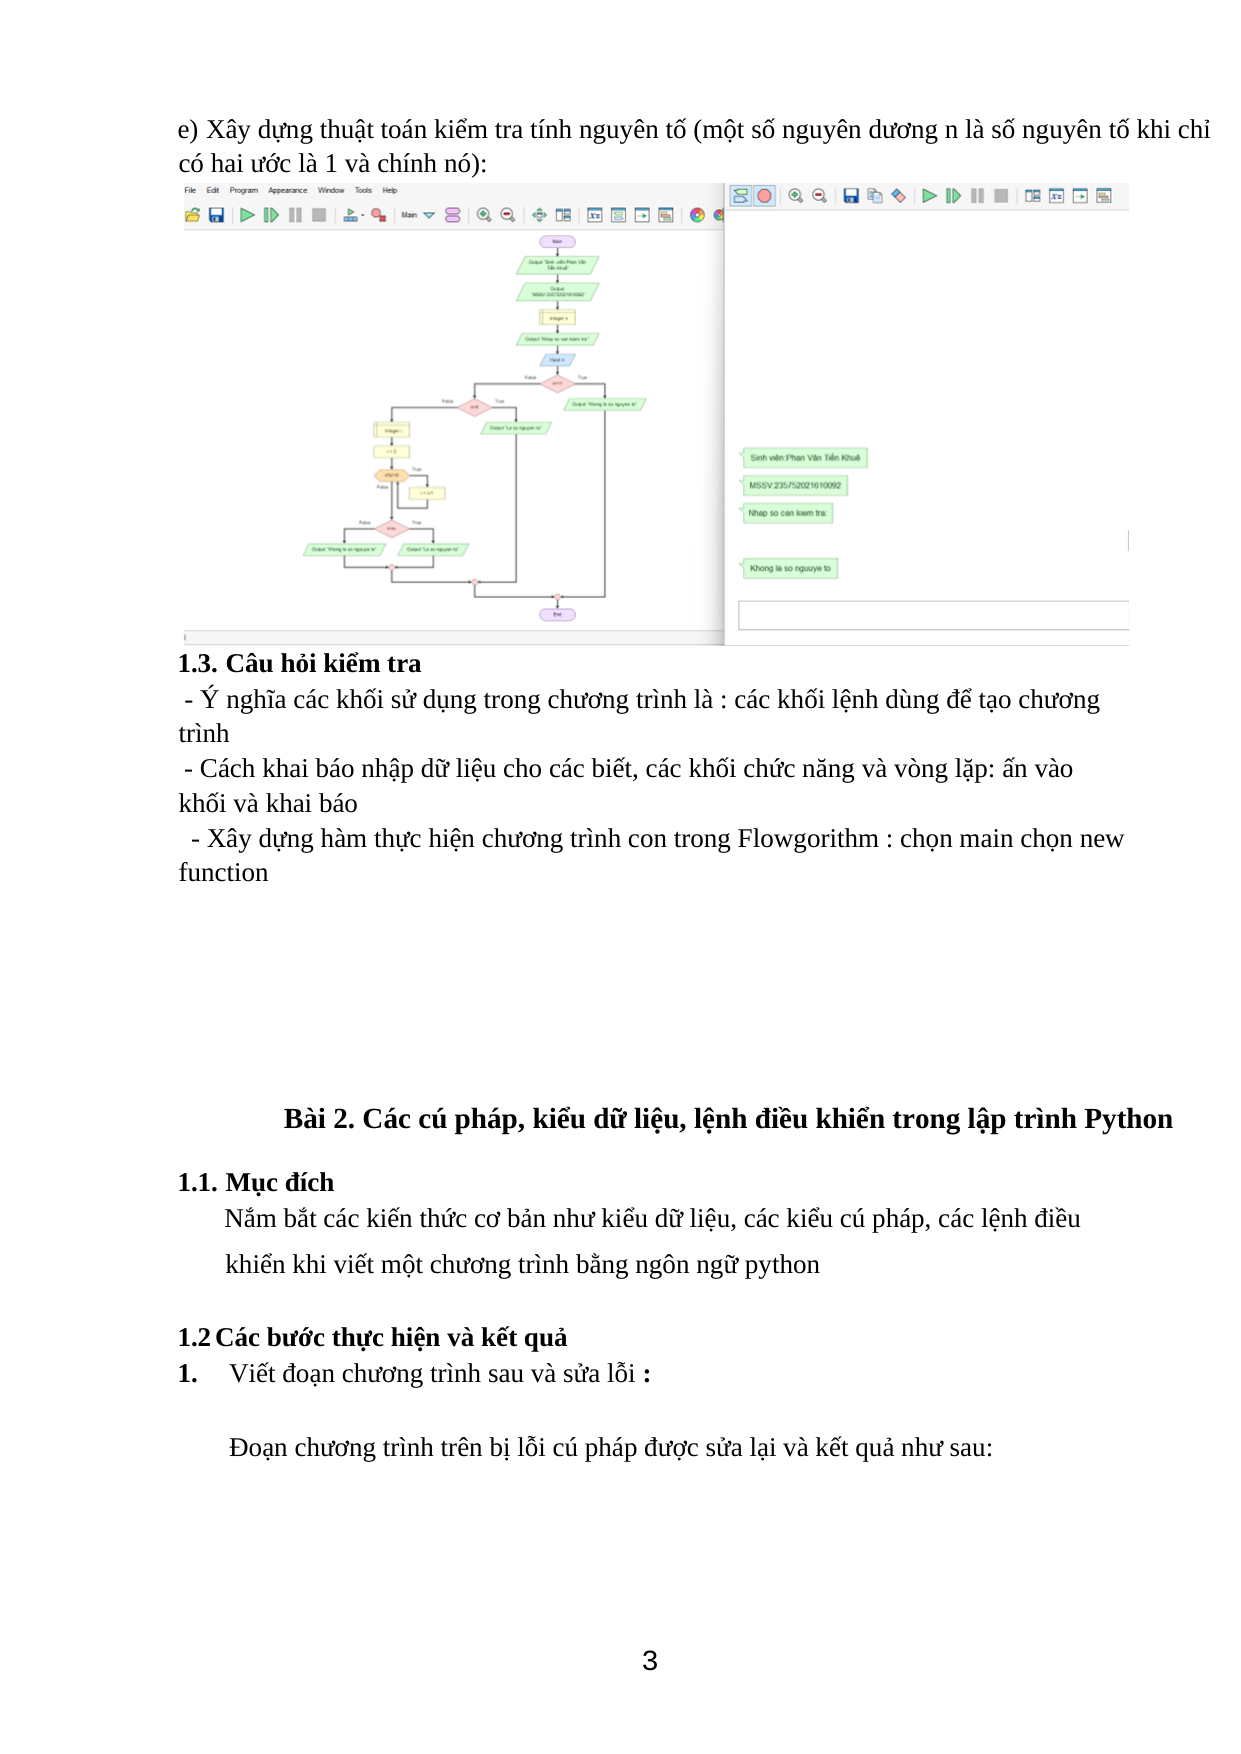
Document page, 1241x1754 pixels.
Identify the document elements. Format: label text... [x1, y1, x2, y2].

list Viết đoạn chương trình sau và sửa lỗi : [177, 1357, 1124, 1388]
text 1.1. Mục đích [177, 1166, 1240, 1197]
text e) Xây dựng thuật toán kiểm tra tính nguyên tố (một số nguyên dương n là số nguyên tố khi chỉ có hai ước là 1 và chính nó): [177, 113, 1240, 178]
subtitle Bài 2. Các cú pháp, kiểu dữ liệu, lệnh điều khiển trong lập trình Python [217, 1102, 1240, 1135]
text 1.3. Câu hỏi kiểm tra [177, 648, 1127, 679]
text Đoạn chương trình trên bị lỗi cú pháp được sửa lại và kết quả như sau: [229, 1431, 1124, 1462]
picture [183, 183, 1129, 646]
text Nắm bắt các kiến thức cơ bản như kiểu dữ liệu, các kiểu cú pháp, các lệnh điều khiển khi viết một chương trình bằng ngôn ngữ python [224, 1202, 1124, 1279]
text - Ý nghĩa các khối sử dụng trong chương trình là : các khối lệnh dùng để tạo chương trình [177, 683, 1127, 748]
list Các bước thực hiện và kết quả [177, 1322, 1240, 1353]
text - Xây dựng hàm thực hiện chương trình con trong Flowgorithm : chọn main chọn new function [177, 822, 1127, 887]
text - Cách khai báo nhập dữ liệu cho các biết, các khối chức năng và vòng lặp: ấn vào khối và khai báo [177, 752, 1127, 818]
